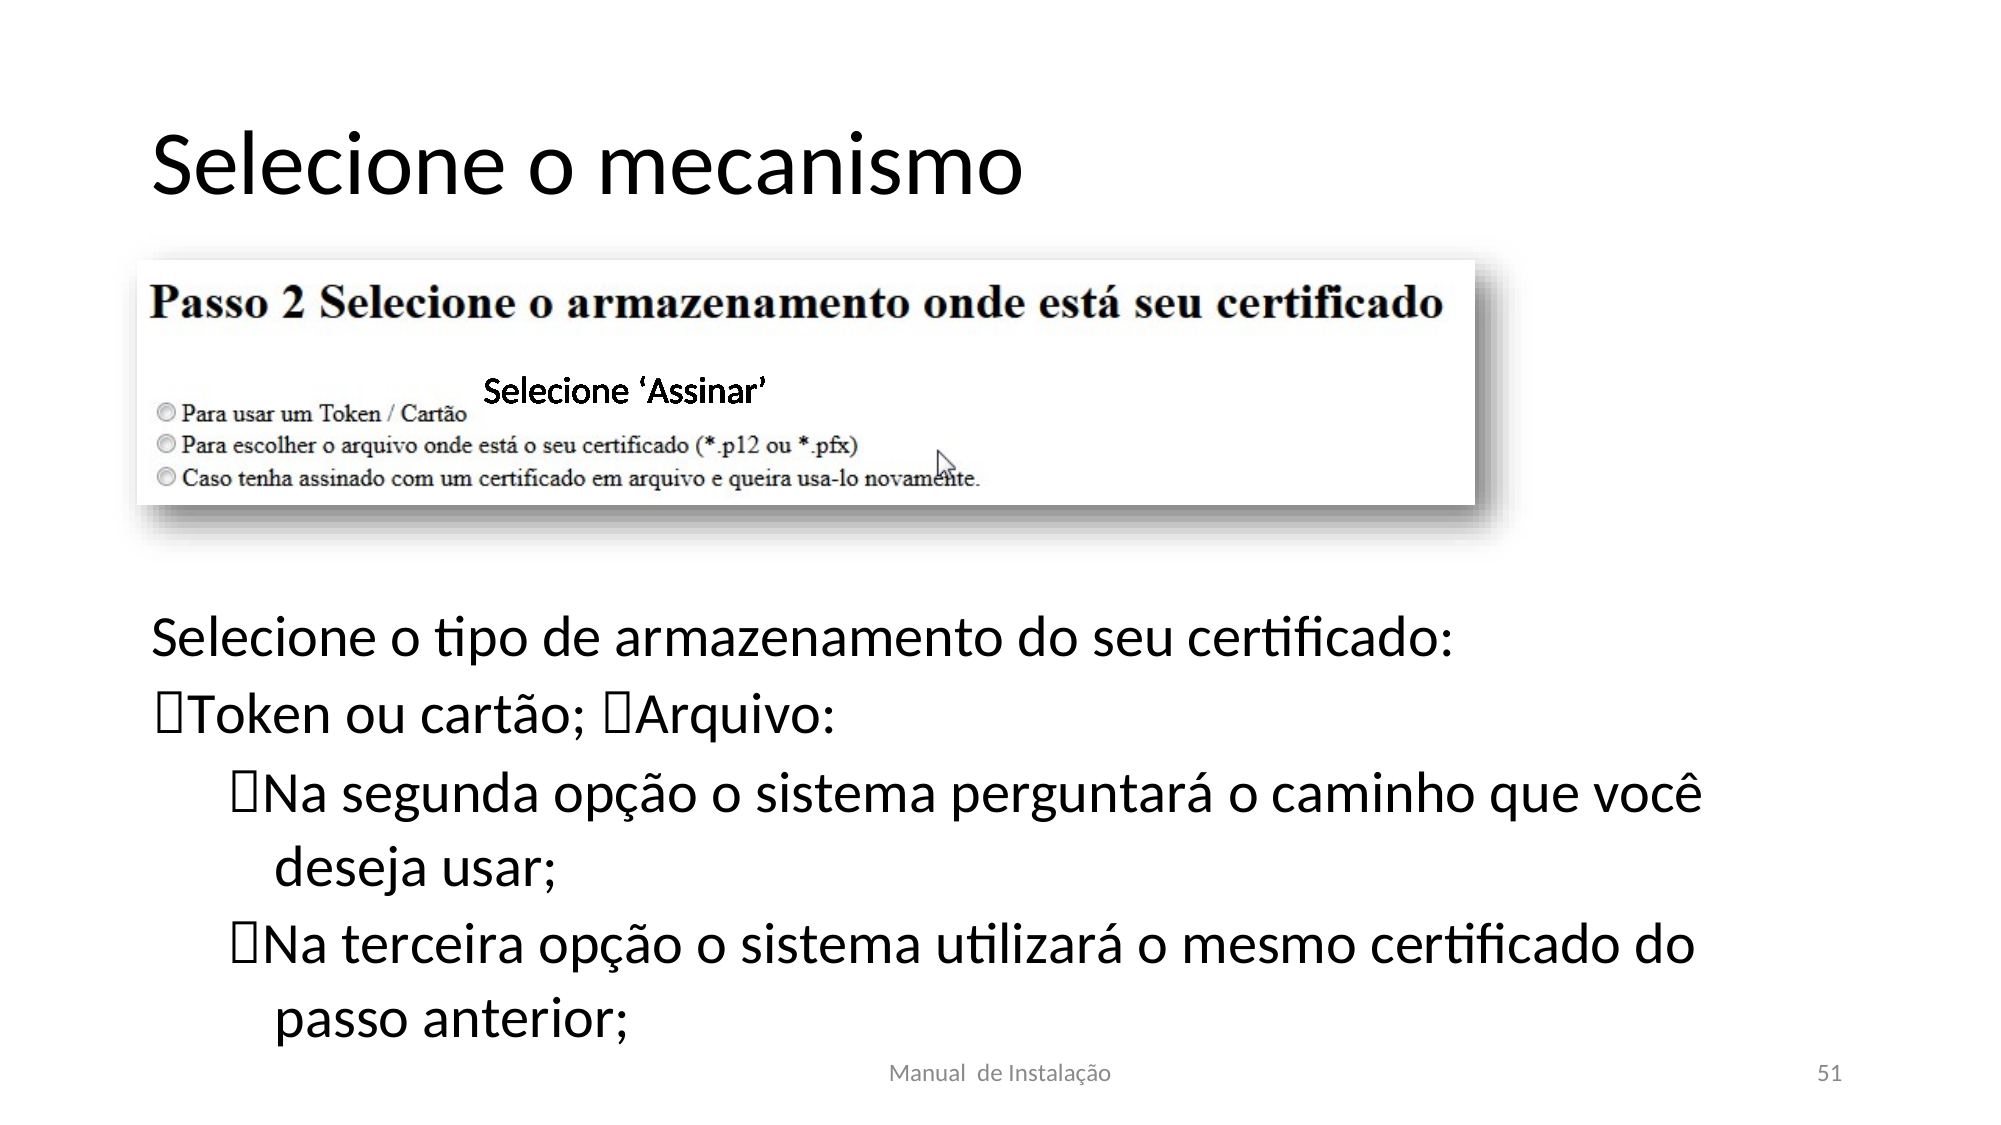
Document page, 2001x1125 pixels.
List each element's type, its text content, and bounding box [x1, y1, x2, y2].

subtitle Selecione o mecanismo [151, 106, 1842, 217]
text Selecione o tipo de armazenamento do seu certificado: Token ou cartão; Arquivo: [151, 600, 1455, 750]
text Na terceira opção o sistema utilizará o mesmo certificado do passo anterior; [227, 901, 1842, 1052]
text Na segunda opção o sistema perguntará o caminho que você deseja usar; [227, 750, 1842, 901]
picture [105, 228, 1540, 570]
